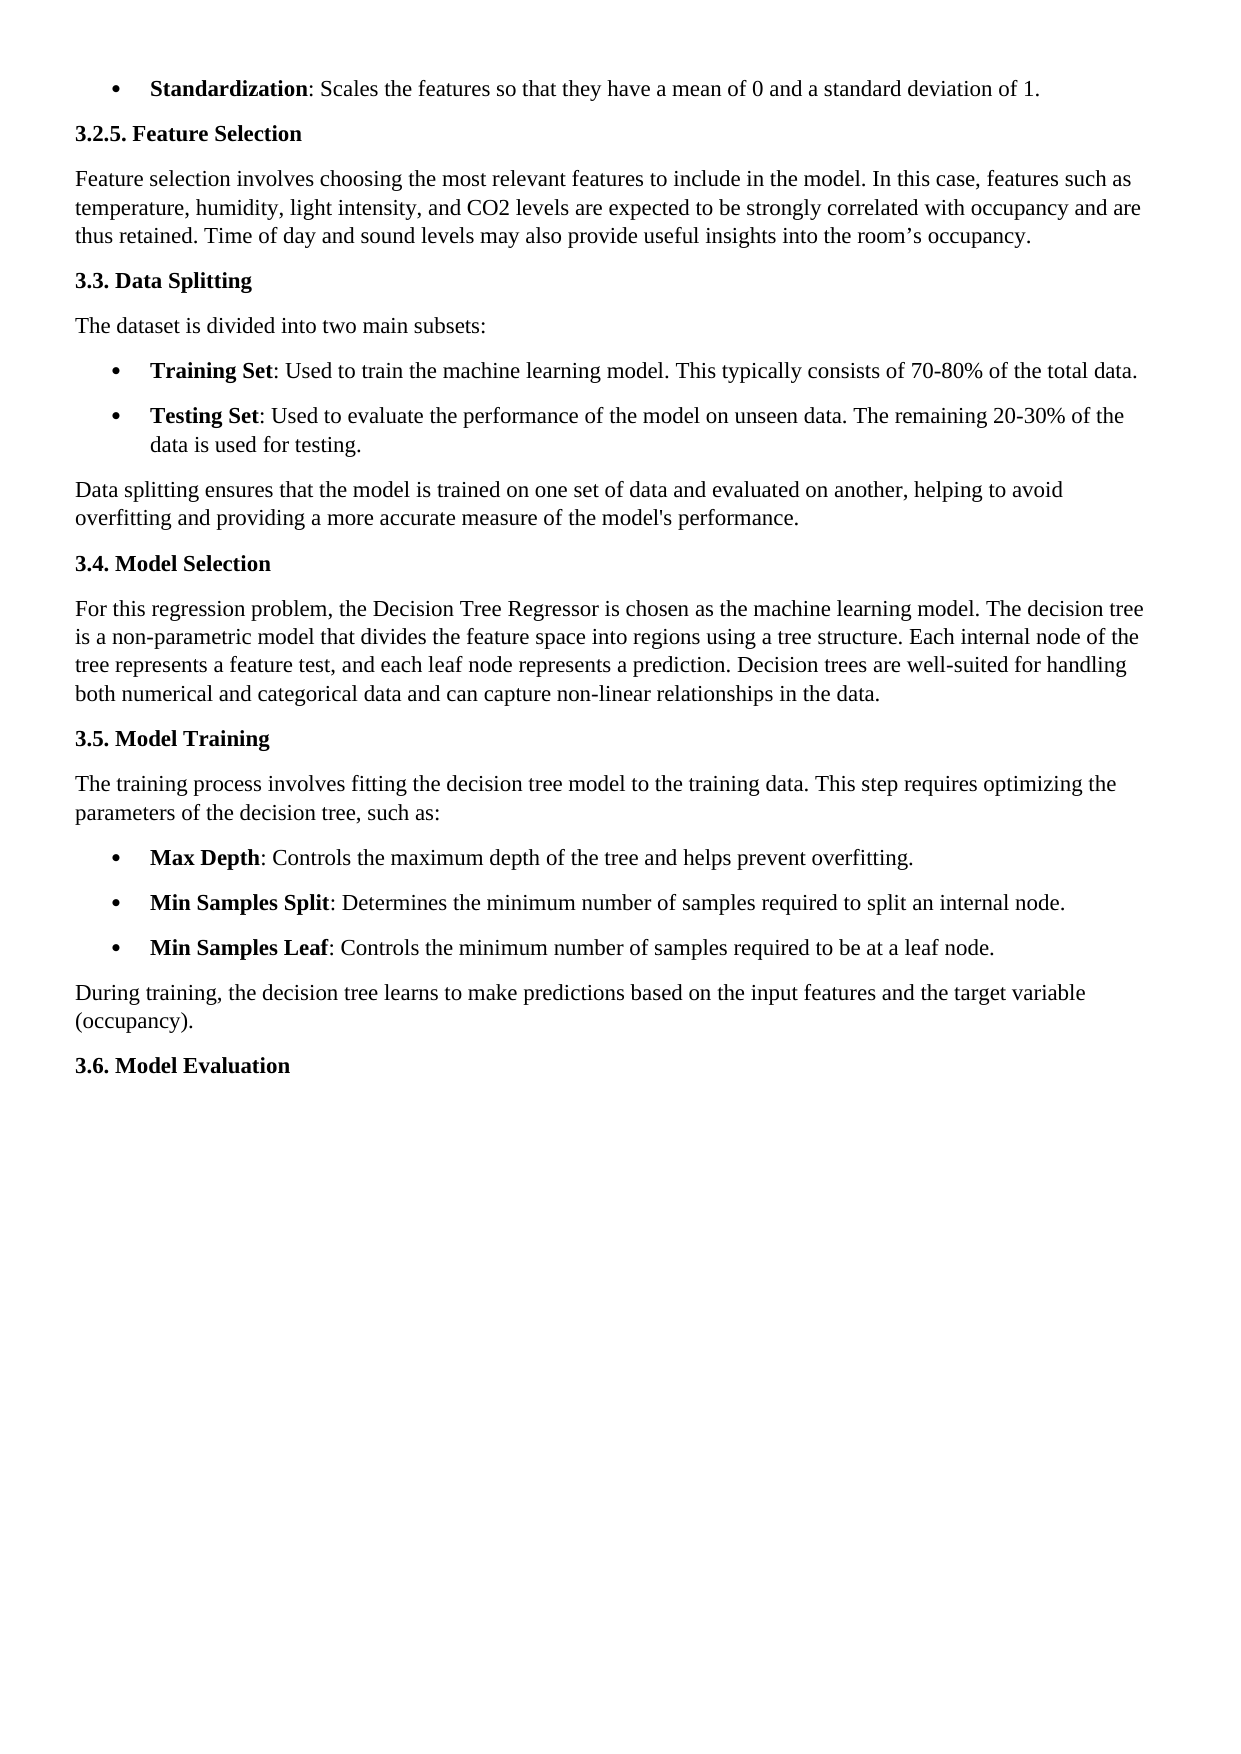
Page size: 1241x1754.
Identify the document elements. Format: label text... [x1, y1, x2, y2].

list Standardization: Scales the features so that they have a mean of 0 and a standard deviation of 1. [112, 75, 1165, 101]
list Min Samples Leaf: Controls the minimum number of samples required to be at a leaf node. [112, 934, 1165, 960]
text 3.6. Model Evaluation [75, 1053, 1165, 1079]
list Max Depth: Controls the maximum depth of the tree and helps prevent overfitting. [112, 844, 1165, 870]
text Data splitting ensures that the model is trained on one set of data and evaluated on another, helping to avoid overfitting and providing a more accurate measure of the model's performance. [75, 476, 1165, 531]
list Training Set: Used to train the machine learning model. This typically consists of 70-80% of the total data. [112, 357, 1165, 384]
text For this regression problem, the Decision Tree Regressor is chosen as the machine learning model. The decision tree is a non-parametric model that divides the feature space into regions using a tree structure. Each internal node of the tree represents a feature test, and each leaf node represents a prediction. Decision trees are well-suited for handling both numerical and categorical data and can capture non-linear relationships in the data. [75, 595, 1165, 706]
list Min Samples Split: Determines the minimum number of samples required to split an internal node. [112, 889, 1165, 915]
text During training, the decision tree learns to make predictions based on the input features and the target variable (occupancy). [75, 979, 1165, 1034]
text 3.3. Data Splitting [75, 267, 1165, 293]
text Feature selection involves choosing the most relevant features to include in the model. In this case, features such as temperature, humidity, light intensity, and CO2 levels are expected to be strongly correlated with occupancy and are thus retained. Time of day and sound levels may also provide useful insights into the room’s occupancy. [75, 165, 1165, 248]
text 3.5. Model Training [75, 725, 1165, 751]
text The dataset is divided into two main subsets: [75, 312, 1165, 339]
text The training process involves fitting the decision tree model to the training data. This step requires optimizing the parameters of the decision tree, such as: [75, 770, 1165, 825]
text 3.4. Model Selection [75, 549, 1165, 576]
list Testing Set: Used to evaluate the performance of the model on unseen data. The remaining 20-30% of the data is used for testing. [112, 402, 1165, 457]
text 3.2.5. Feature Selection [75, 120, 1165, 146]
